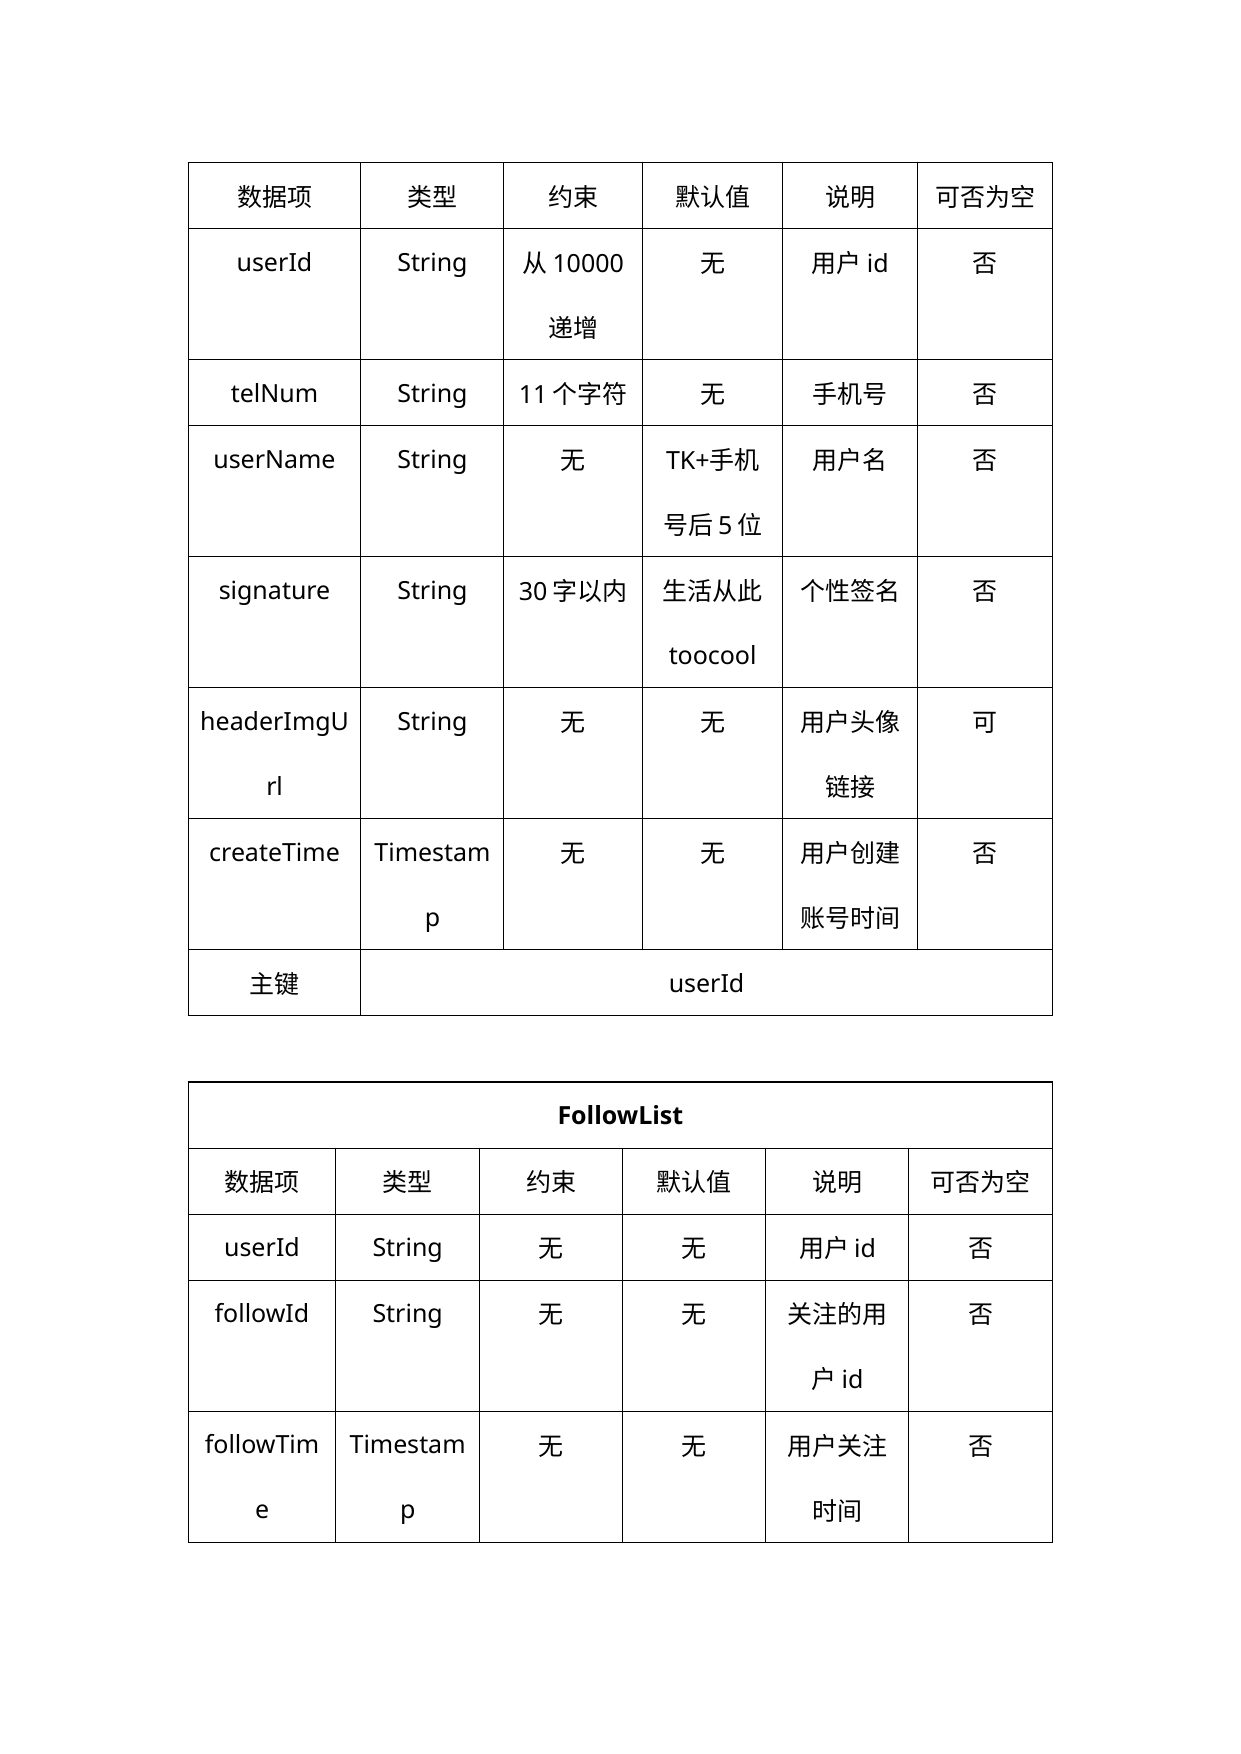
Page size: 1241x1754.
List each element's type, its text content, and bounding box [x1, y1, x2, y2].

table_cell userId [361, 950, 1052, 1015]
table_cell 用户id [783, 229, 917, 359]
table_cell 无 [623, 1281, 765, 1411]
table_cell 关注的用户id [766, 1281, 908, 1411]
table_cell 30字以内 [504, 557, 642, 687]
table_cell createTime [189, 819, 360, 949]
table_cell headerImgUrl [189, 688, 360, 818]
table_cell 无 [504, 688, 642, 818]
table_cell followTime [189, 1412, 335, 1542]
table_cell 无 [643, 819, 782, 949]
table_cell 类型 [361, 163, 503, 228]
table_cell Timestamp [336, 1412, 479, 1542]
table_cell 约束 [504, 163, 642, 228]
table_cell 否 [918, 819, 1052, 949]
table_cell 可 [918, 688, 1052, 818]
table_cell 否 [918, 426, 1052, 556]
table_cell TK+手机号后5位 [643, 426, 782, 556]
table_cell 无 [480, 1412, 622, 1542]
table_cell 用户创建账号时间 [783, 819, 917, 949]
table_cell 无 [504, 426, 642, 556]
table_cell 无 [643, 688, 782, 818]
table_cell 说明 [783, 163, 917, 228]
table_cell 无 [623, 1215, 765, 1279]
table_cell userName [189, 426, 360, 556]
table_cell 生活从此toocool [643, 557, 782, 687]
table_cell userId [189, 1215, 335, 1279]
table_cell 用户关注时间 [766, 1412, 908, 1542]
table_cell 用户名 [783, 426, 917, 556]
table_cell 无 [643, 229, 782, 359]
table_cell 11个字符 [504, 360, 642, 425]
table_cell Timestamp [361, 819, 503, 949]
table_cell 约束 [480, 1149, 622, 1213]
table_cell 否 [918, 557, 1052, 687]
table_cell 从10000递增 [504, 229, 642, 359]
table_cell String [336, 1281, 479, 1411]
table_cell 用户id [766, 1215, 908, 1279]
table_cell 无 [623, 1412, 765, 1542]
table_cell String [361, 360, 503, 425]
table_cell 数据项 [189, 1149, 335, 1213]
table_cell telNum [189, 360, 360, 425]
table_cell 否 [918, 229, 1052, 359]
table_cell 可否为空 [918, 163, 1052, 228]
table_cell 否 [909, 1281, 1052, 1411]
table_cell 数据项 [189, 163, 360, 228]
table_cell 无 [480, 1281, 622, 1411]
table_cell 默认值 [623, 1149, 765, 1213]
table_cell followId [189, 1281, 335, 1411]
table_cell 否 [918, 360, 1052, 425]
table_cell String [336, 1215, 479, 1279]
table_cell 说明 [766, 1149, 908, 1213]
table_cell 无 [643, 360, 782, 425]
table_cell 可否为空 [909, 1149, 1052, 1213]
table_header FollowList [189, 1083, 1052, 1147]
table_cell String [361, 557, 503, 687]
table_cell 否 [909, 1412, 1052, 1542]
table_cell 个性签名 [783, 557, 917, 687]
table_cell 无 [504, 819, 642, 949]
table_cell signature [189, 557, 360, 687]
table_cell 无 [480, 1215, 622, 1279]
table_cell String [361, 426, 503, 556]
table_cell 手机号 [783, 360, 917, 425]
table_cell 用户头像链接 [783, 688, 917, 818]
table_cell 默认值 [643, 163, 782, 228]
table_cell String [361, 688, 503, 818]
table_cell 主键 [189, 950, 360, 1015]
table_cell String [361, 229, 503, 359]
table_cell userId [189, 229, 360, 359]
table_cell 否 [909, 1215, 1052, 1279]
table_cell 类型 [336, 1149, 479, 1213]
